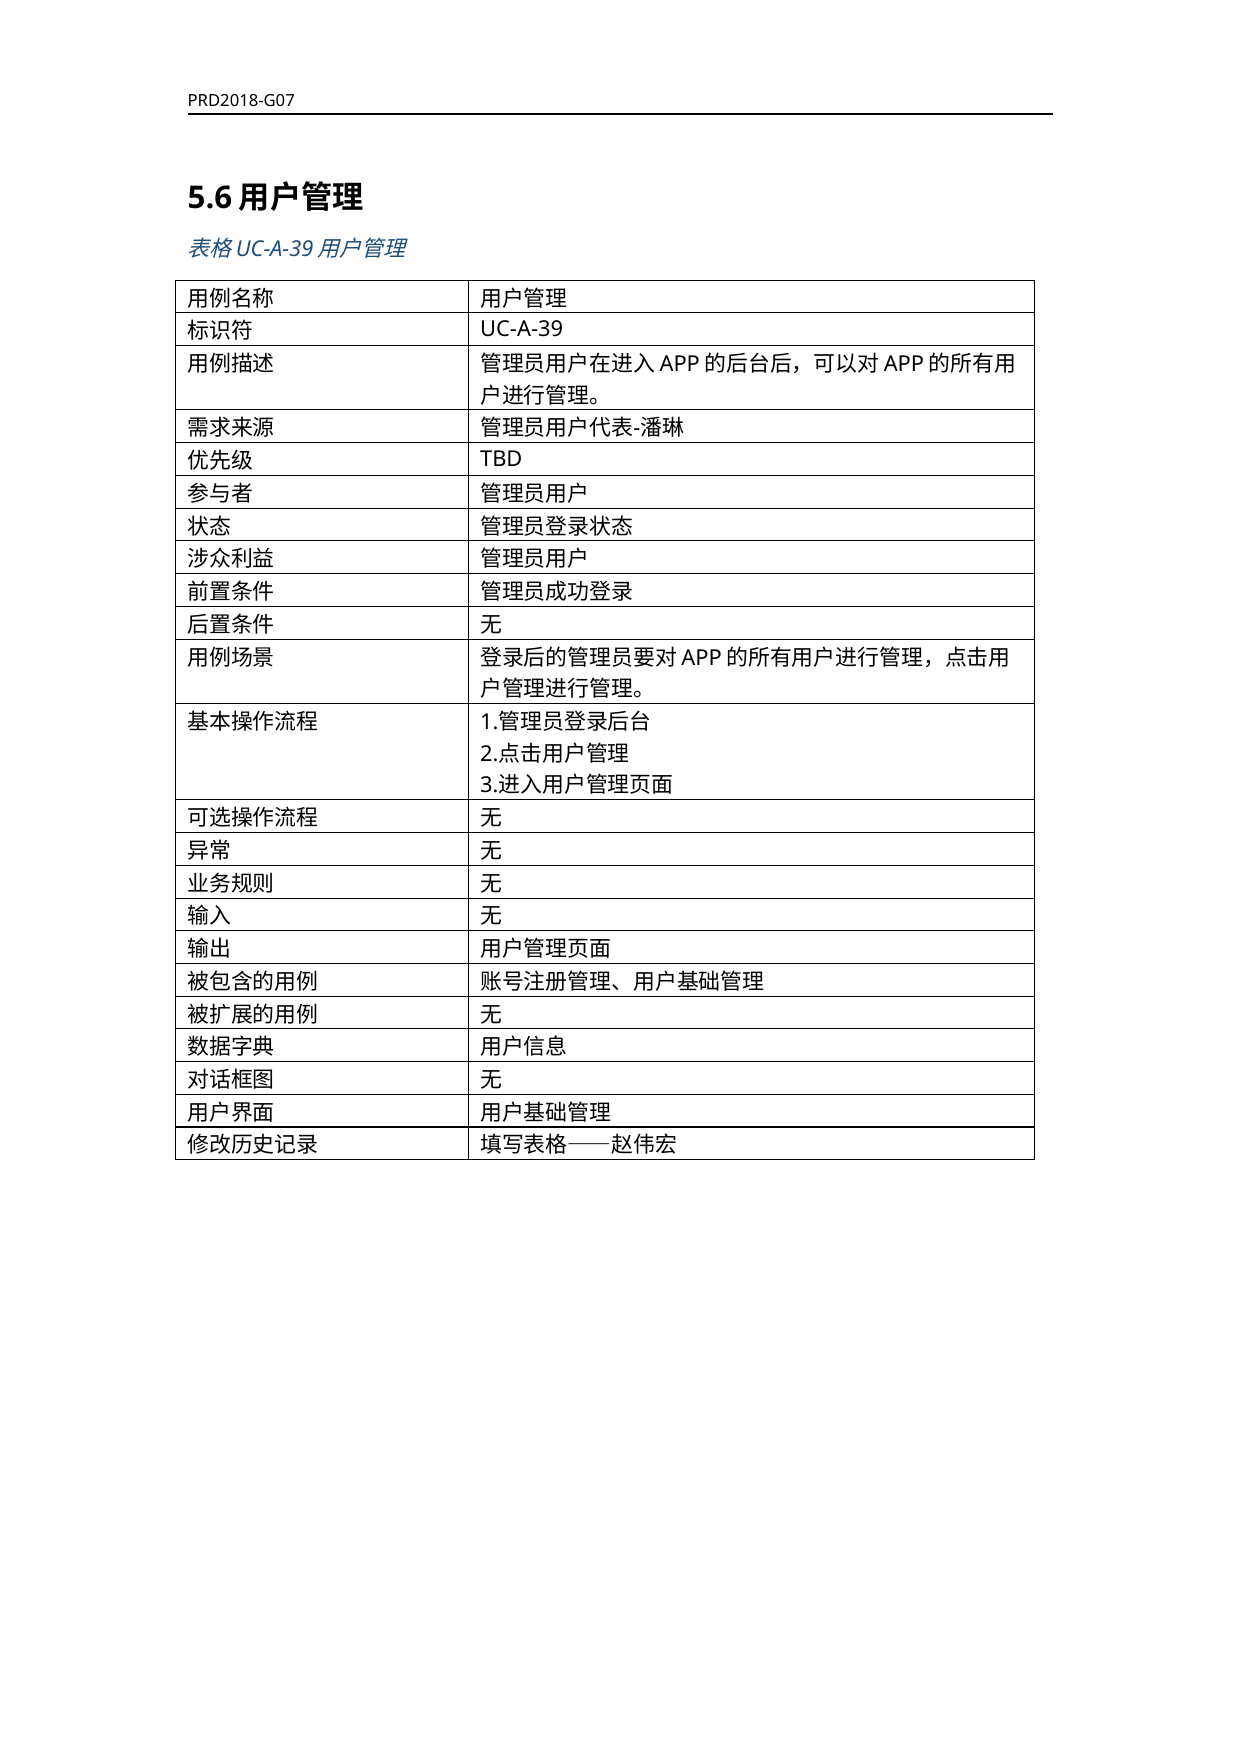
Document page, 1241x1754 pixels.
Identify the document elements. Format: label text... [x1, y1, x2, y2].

table_cell 用户管理页面 [469, 931, 1034, 963]
table_cell 被扩展的用例 [176, 997, 468, 1028]
table_cell 无 [469, 997, 1034, 1028]
table_cell 无 [469, 833, 1034, 865]
table_cell 管理员用户 [469, 541, 1034, 573]
table_cell 无 [469, 607, 1034, 638]
table_cell 数据字典 [176, 1029, 468, 1061]
table_cell 可选操作流程 [176, 800, 468, 832]
table_cell UC-A-39 [469, 313, 1034, 345]
table_cell TBD [469, 443, 1034, 475]
table_cell 管理员成功登录 [469, 574, 1034, 606]
table_header 用例名称 [176, 281, 468, 312]
table_cell 优先级 [176, 443, 468, 475]
table_cell 用例场景 [176, 640, 468, 703]
table_cell 无 [469, 899, 1034, 930]
table_cell 无 [469, 866, 1034, 897]
table_cell 管理员用户 [469, 476, 1034, 508]
table_cell 填写表格——赵伟宏 [469, 1128, 1034, 1159]
table_cell 需求来源 [176, 410, 468, 442]
table_cell 账号注册管理、用户基础管理 [469, 964, 1034, 996]
table_cell 后置条件 [176, 607, 468, 638]
table_cell 用户信息 [469, 1029, 1034, 1061]
table_cell 管理员登录状态 [469, 509, 1034, 540]
table_cell 用例描述 [176, 346, 468, 409]
table_cell 状态 [176, 509, 468, 540]
subtitle 表格UC-A-39用户管理 [187, 231, 1053, 264]
table_cell 输出 [176, 931, 468, 963]
table_cell 用户界面 [176, 1095, 468, 1126]
table_cell 被包含的用例 [176, 964, 468, 996]
table_cell 管理员用户在进入APP的后台后，可以对APP的所有用户进行管理。 [469, 346, 1034, 409]
table_cell 输入 [176, 899, 468, 930]
table_cell 无 [469, 800, 1034, 832]
table_cell 基本操作流程 [176, 704, 468, 799]
table_cell 修改历史记录 [176, 1128, 468, 1159]
table_cell 前置条件 [176, 574, 468, 606]
table_cell 无 [469, 1062, 1034, 1094]
table_cell 涉众利益 [176, 541, 468, 573]
table_cell 标识符 [176, 313, 468, 345]
table_header 用户管理 [469, 281, 1034, 312]
table_cell 1.管理员登录后台 2.点击用户管理 3.进入用户管理页面 [469, 704, 1034, 799]
table_cell 管理员用户代表-潘琳 [469, 410, 1034, 442]
table_cell 对话框图 [176, 1062, 468, 1094]
table_cell 登录后的管理员要对APP的所有用户进行管理，点击用户管理进行管理。 [469, 640, 1034, 703]
table_cell 参与者 [176, 476, 468, 508]
table_cell 异常 [176, 833, 468, 865]
